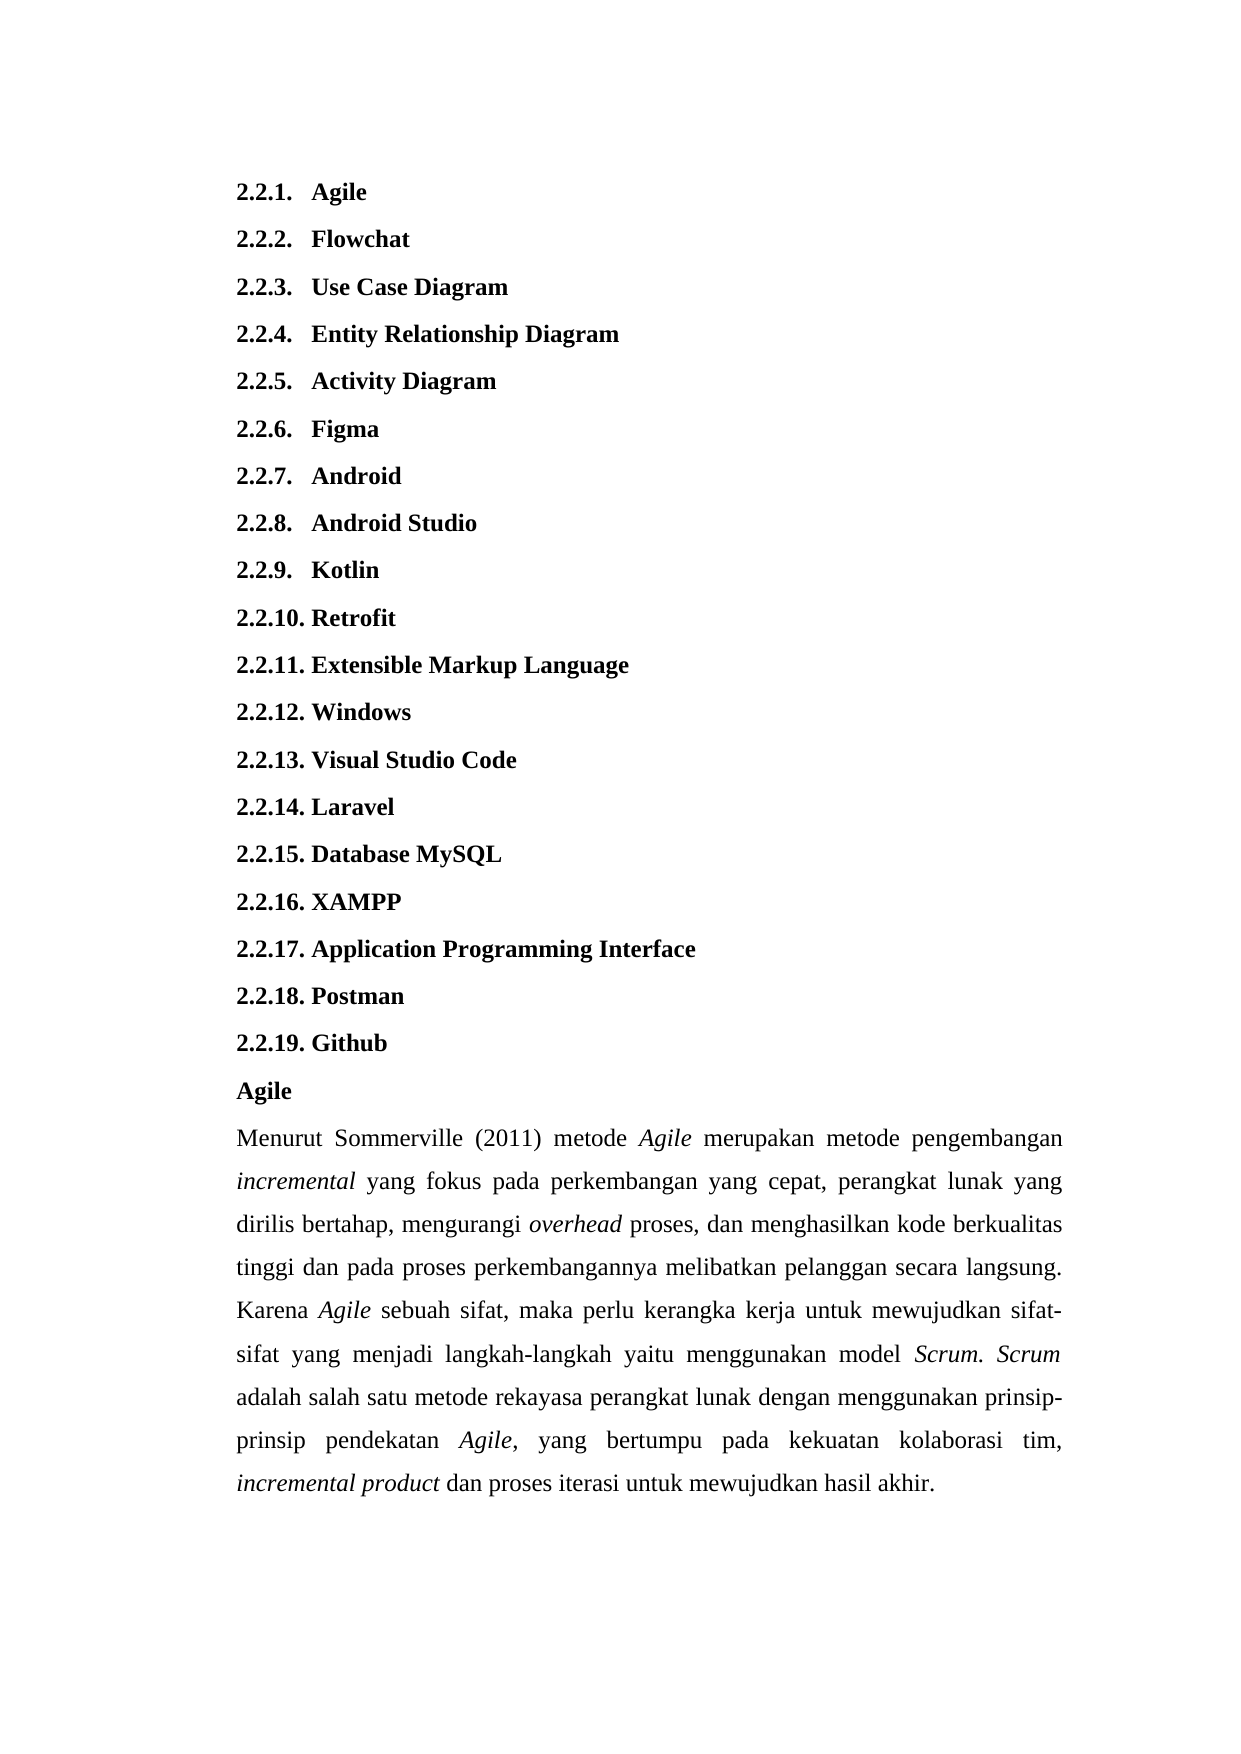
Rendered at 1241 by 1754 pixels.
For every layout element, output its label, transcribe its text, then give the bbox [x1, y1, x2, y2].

subtitle Kotlin [236, 556, 1063, 584]
subtitle Flowchat [236, 224, 1063, 253]
subtitle Agile [236, 177, 1063, 206]
subtitle Entity Relationship Diagram [236, 319, 1063, 348]
subtitle Retrofit [236, 603, 1063, 632]
subtitle Github [236, 1028, 1063, 1057]
subtitle Android Studio [236, 508, 1063, 537]
subtitle XAMPP [236, 887, 1063, 915]
subtitle Database MySQL [236, 839, 1063, 868]
subtitle Postman [236, 981, 1063, 1010]
subtitle Agile [236, 1076, 1063, 1104]
subtitle Menurut Sommerville (2011) metode Agile merupakan metode pengembangan incremental yang fokus pada perkembangan yang cepat, perangkat lunak yang dirilis bertahap, mengurangi overhead proses, dan menghasilkan kode berkualitas tinggi dan pada proses perkembangannya melibatkan pelanggan secara langsung. Karena Agile sebuah sifat, maka perlu kerangka kerja untuk mewujudkan sifat-sifat yang menjadi langkah-langkah yaitu menggunakan model Scrum. Scrum adalah salah satu metode rekayasa perangkat lunak dengan menggunakan prinsip-prinsip pendekatan Agile, yang bertumpu pada kekuatan kolaborasi tim, incremental product dan proses iterasi untuk mewujudkan hasil akhir. [236, 1123, 1063, 1497]
subtitle Use Case Diagram [236, 272, 1063, 301]
subtitle Activity Diagram [236, 366, 1063, 395]
subtitle Visual Studio Code [236, 745, 1063, 773]
subtitle Figma [236, 414, 1063, 442]
subtitle Extensible Markup Language [236, 650, 1063, 679]
subtitle Windows [236, 697, 1063, 726]
subtitle Application Programming Interface [236, 934, 1063, 963]
subtitle Android [236, 461, 1063, 490]
subtitle Laravel [236, 792, 1063, 821]
